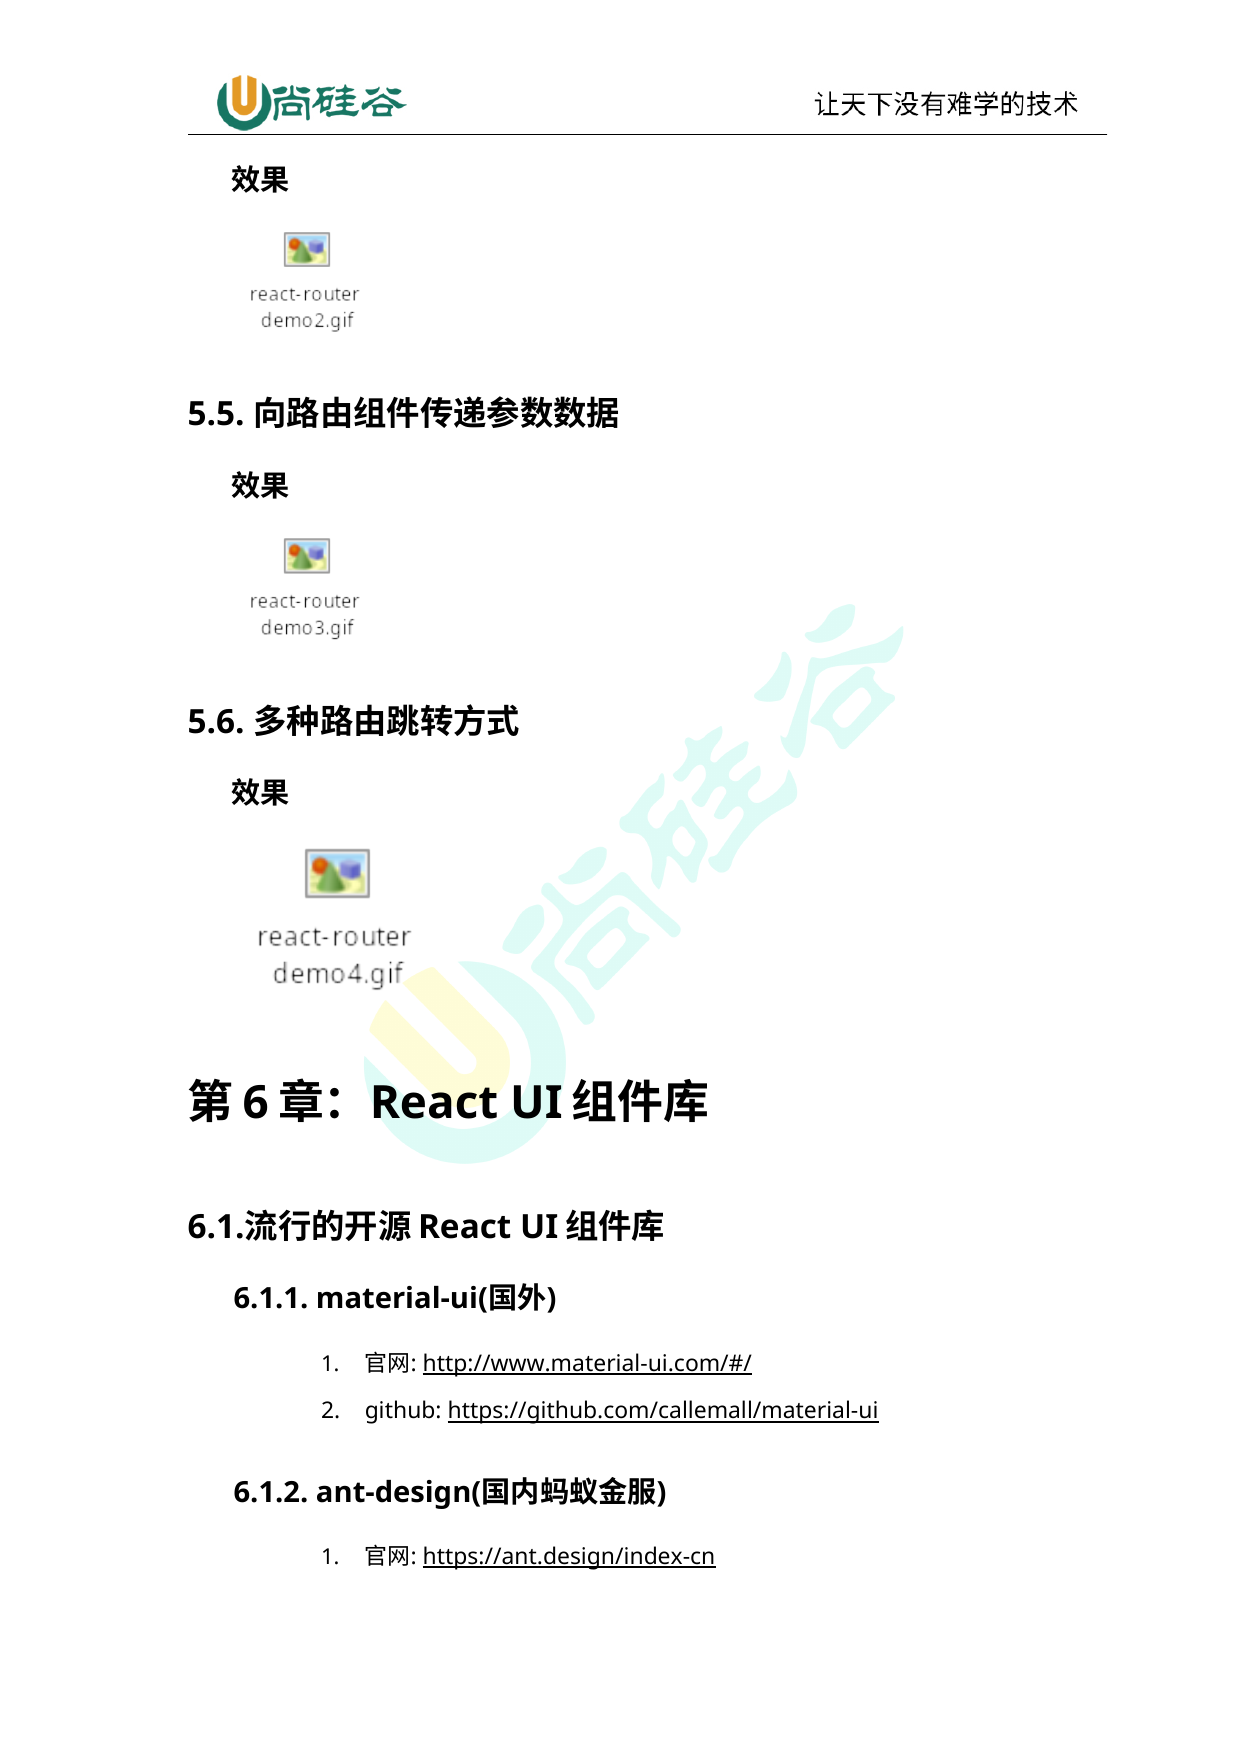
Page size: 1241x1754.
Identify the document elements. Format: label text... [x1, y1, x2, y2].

subtitle 5.5. 向路由组件传递参数数据 [187, 387, 1107, 435]
subtitle 6.1.1. material-ui(国外) [233, 1275, 1107, 1317]
subtitle 效果 [187, 462, 1107, 505]
text 第6章：React UI组件库 [187, 1065, 1107, 1132]
subtitle 效果 [187, 770, 1107, 812]
list 官网: https://ant.design/index-cn [321, 1538, 1107, 1571]
picture [215, 73, 1080, 132]
list 官网: http://www.material-ui.com/#/ [321, 1344, 1107, 1378]
subtitle 6.1.2. ant-design(国内蚂蚁金服) [233, 1468, 1107, 1511]
subtitle 6.1.流行的开源React UI组件库 [187, 1199, 1107, 1248]
subtitle 效果 [187, 156, 1107, 198]
subtitle 5.6. 多种路由跳转方式 [187, 694, 1107, 743]
list github: https://github.com/callemall/material-ui [321, 1394, 1107, 1426]
